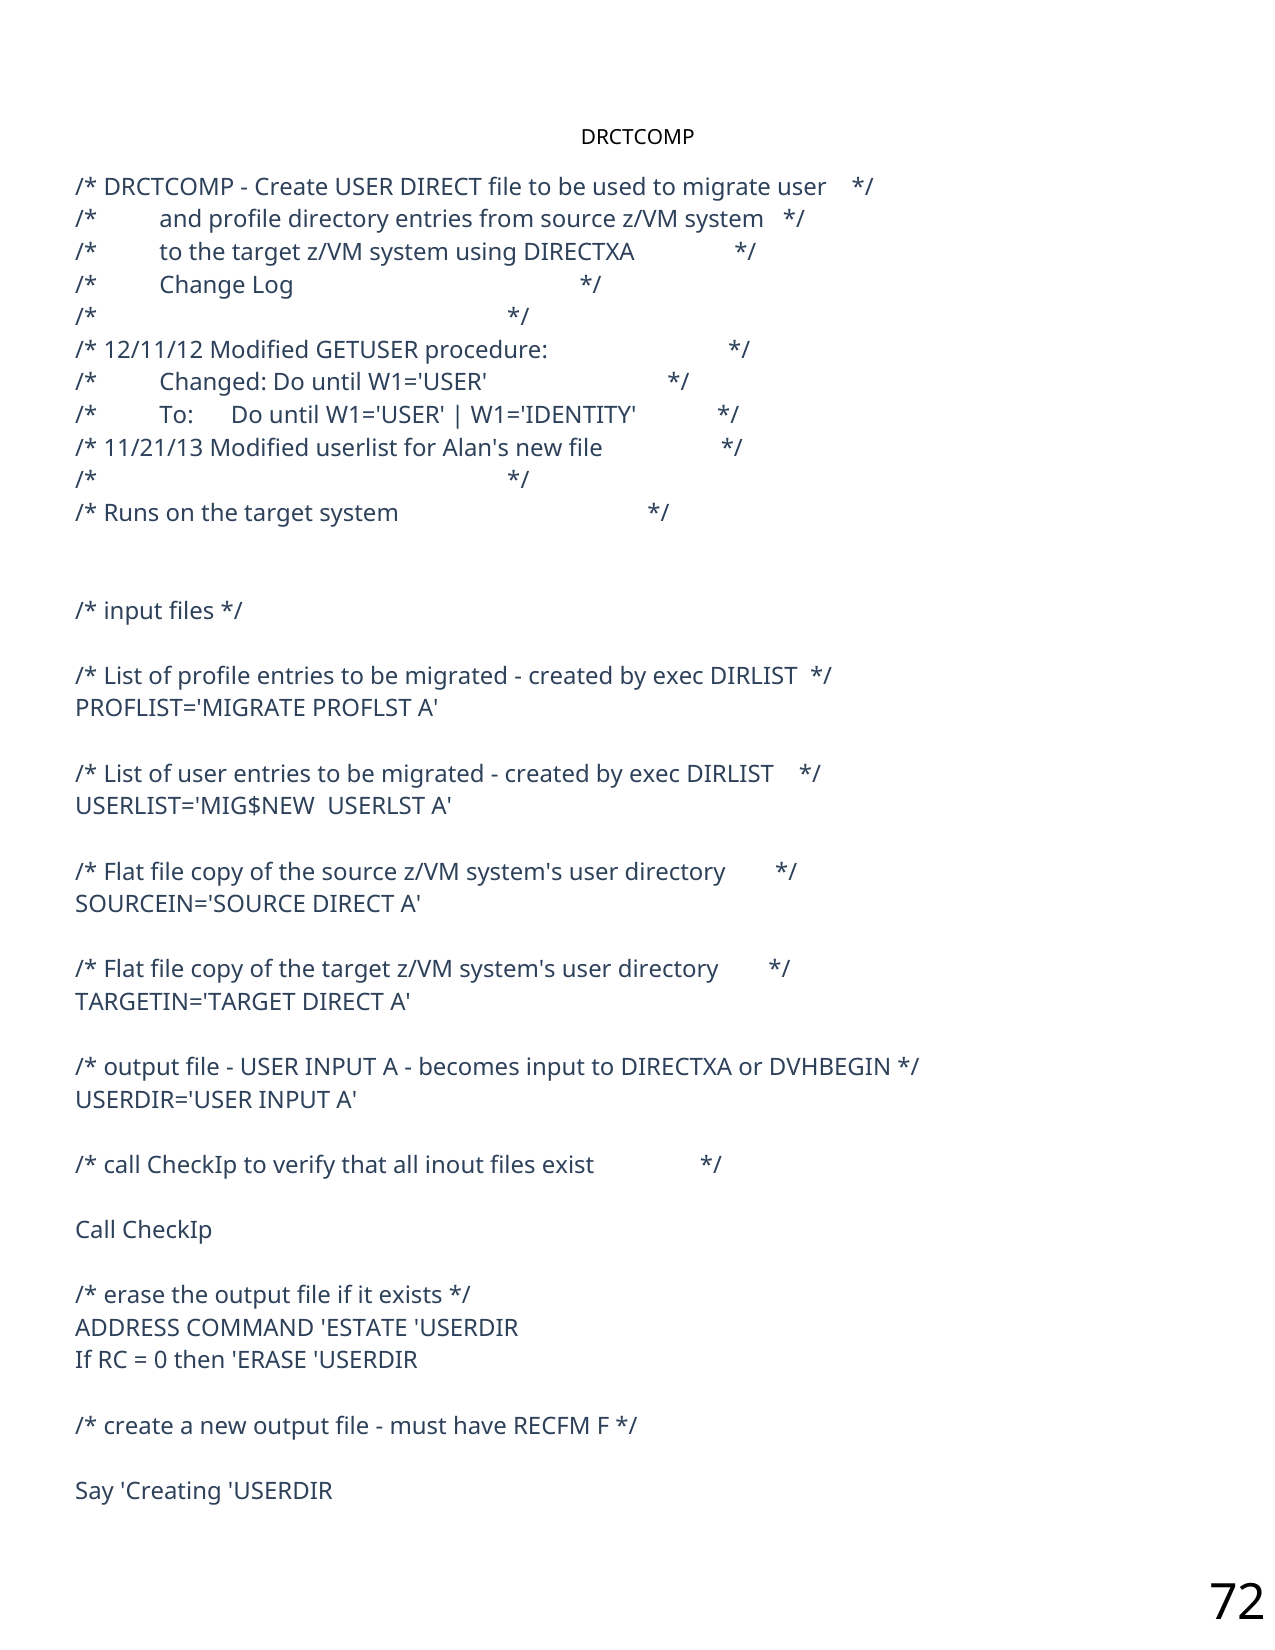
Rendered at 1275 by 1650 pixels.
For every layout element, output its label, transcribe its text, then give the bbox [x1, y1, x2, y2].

text /* DRCTCOMP - Create USER DIRECT file to be used to migrate user */ [75, 169, 1200, 202]
text /* to the target z/VM system using DIRECTXA */ [75, 235, 1200, 267]
text DRCTCOMP [75, 122, 1200, 151]
text /* create a new output file - must have RECFM F */ [75, 1408, 1200, 1441]
text /* To: Do until W1='USER' | W1='IDENTITY' */ [75, 398, 1200, 430]
text SOURCEIN='SOURCE DIRECT A' [75, 887, 1200, 919]
text /* Change Log */ [75, 267, 1200, 300]
text /* call CheckIp to verify that all inout files exist */ [75, 1148, 1200, 1180]
text /* input files */ [75, 593, 1200, 626]
text USERLIST='MIG$NEW USERLST A' [75, 789, 1200, 822]
text /* erase the output file if it exists */ [75, 1278, 1200, 1311]
text PROFLIST='MIGRATE PROFLST A' [75, 691, 1200, 724]
text /* Flat file copy of the target z/VM system's user directory */ [75, 952, 1200, 985]
text /* Runs on the target system */ [75, 496, 1200, 528]
text /* and profile directory entries from source z/VM system */ [75, 202, 1200, 235]
text /* */ [75, 463, 1200, 496]
text /* 12/11/12 Modified GETUSER procedure: */ [75, 333, 1200, 365]
text /* Flat file copy of the source z/VM system's user directory */ [75, 854, 1200, 887]
text /* */ [75, 300, 1200, 333]
text TARGETIN='TARGET DIRECT A' [75, 985, 1200, 1017]
text /* output file - USER INPUT A - becomes input to DIRECTXA or DVHBEGIN */ [75, 1050, 1200, 1082]
text /* 11/21/13 Modified userlist for Alan's new file */ [75, 430, 1200, 463]
text /* Changed: Do until W1='USER' */ [75, 365, 1200, 398]
text Say 'Creating 'USERDIR [75, 1474, 1200, 1506]
text USERDIR='USER INPUT A' [75, 1082, 1200, 1115]
text Call CheckIp [75, 1213, 1200, 1246]
text ADDRESS COMMAND 'ESTATE 'USERDIR If RC = 0 then 'ERASE 'USERDIR [75, 1311, 1200, 1376]
text /* List of profile entries to be migrated - created by exec DIRLIST */ [75, 659, 1200, 691]
text /* List of user entries to be migrated - created by exec DIRLIST */ [75, 756, 1200, 789]
